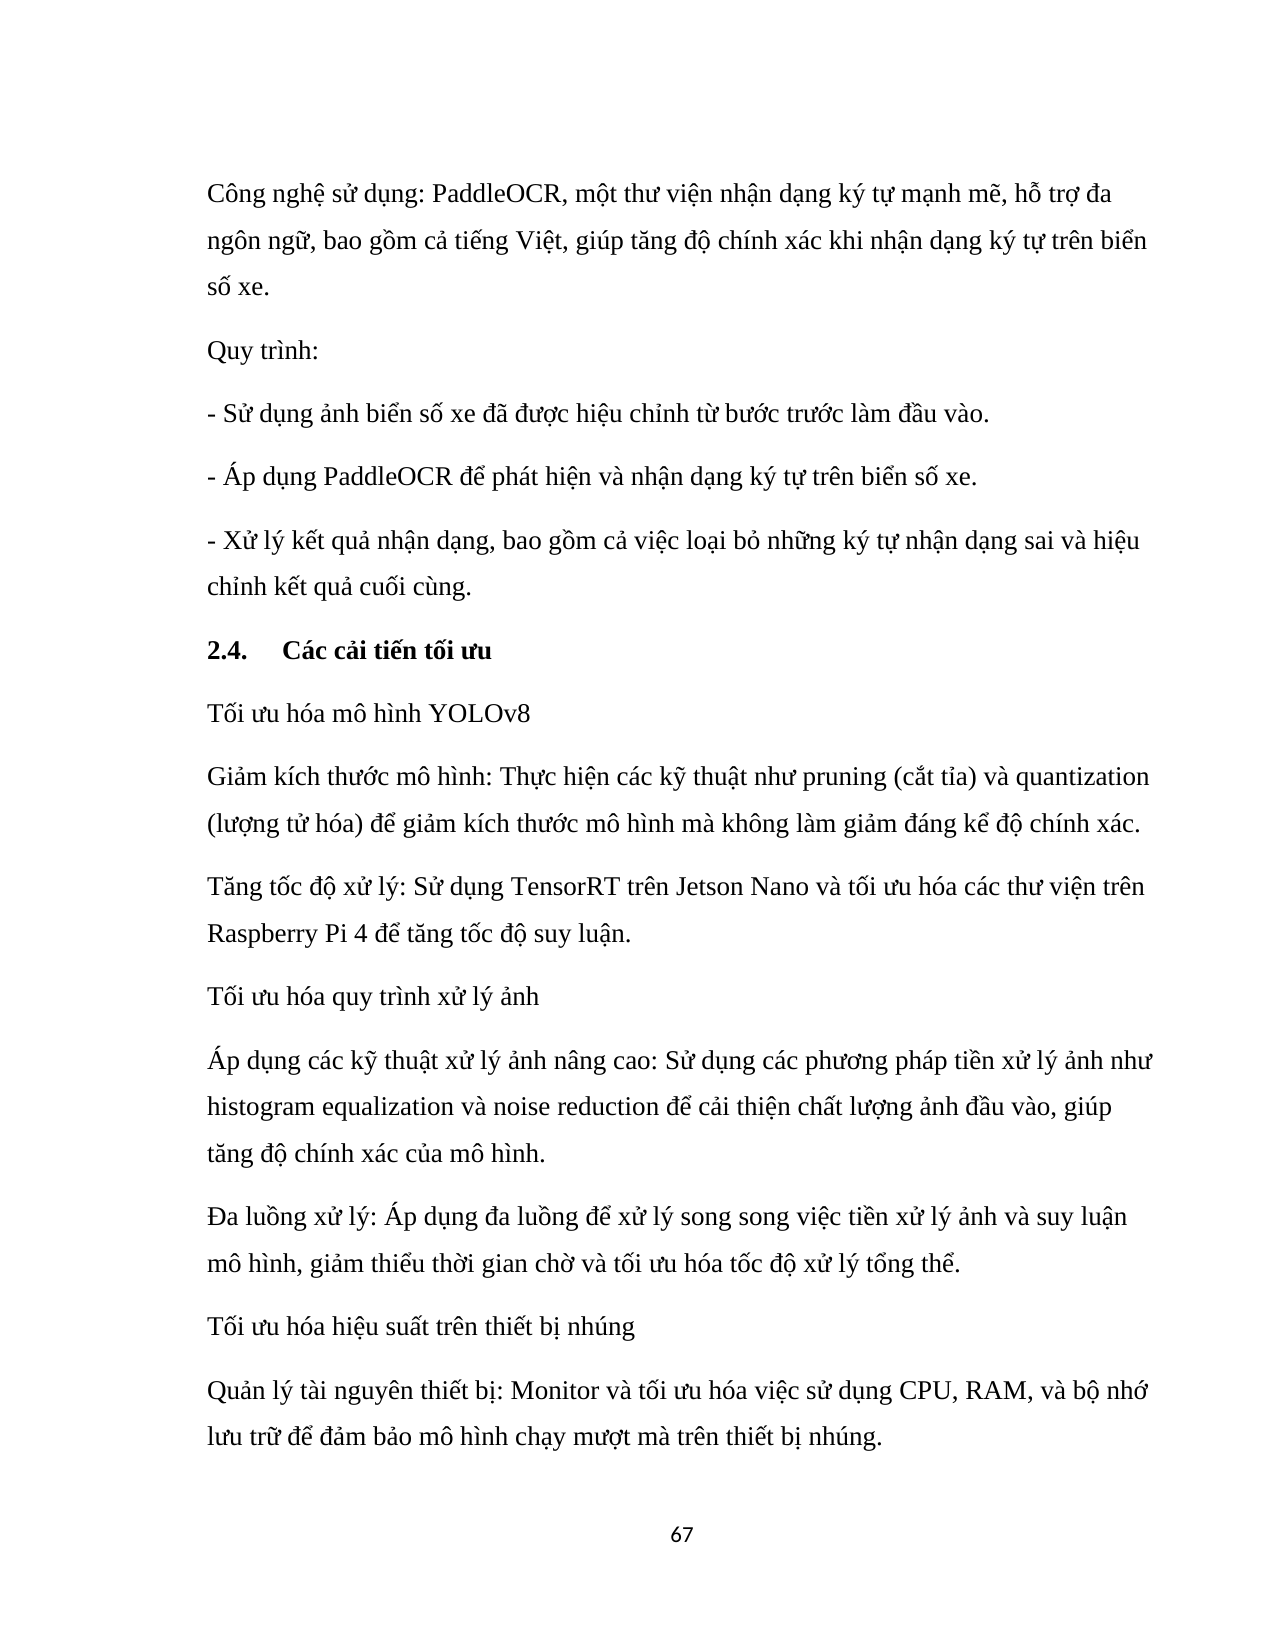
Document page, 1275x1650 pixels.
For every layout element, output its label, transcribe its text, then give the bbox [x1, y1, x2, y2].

text Tăng tốc độ xử lý: Sử dụng TensorRT trên Jetson Nano và tối ưu hóa các thư viện trên Raspberry Pi 4 để tăng tốc độ suy luận. [207, 871, 1157, 948]
text Tối ưu hóa mô hình YOLOv8 [207, 697, 1157, 728]
text - Áp dụng PaddleOCR để phát hiện và nhận dạng ký tự trên biển số xe. [207, 461, 1157, 492]
text Công nghệ sử dụng: PaddleOCR, một thư viện nhận dạng ký tự mạnh mẽ, hỗ trợ đa ngôn ngữ, bao gồm cả tiếng Việt, giúp tăng độ chính xác khi nhận dạng ký tự trên biển số xe. [207, 177, 1157, 302]
list Các cải tiến tối ưu [207, 634, 1157, 665]
text Đa luồng xử lý: Áp dụng đa luồng để xử lý song song việc tiền xử lý ảnh và suy luận mô hình, giảm thiểu thời gian chờ và tối ưu hóa tốc độ xử lý tổng thể. [207, 1201, 1157, 1278]
text - Sử dụng ảnh biển số xe đã được hiệu chỉnh từ bước trước làm đầu vào. [207, 397, 1157, 428]
text Tối ưu hóa hiệu suất trên thiết bị nhúng [207, 1311, 1157, 1342]
text Tối ưu hóa quy trình xử lý ảnh [207, 981, 1157, 1012]
text Áp dụng các kỹ thuật xử lý ảnh nâng cao: Sử dụng các phương pháp tiền xử lý ảnh như histogram equalization và noise reduction để cải thiện chất lượng ảnh đầu vào, giúp tăng độ chính xác của mô hình. [207, 1044, 1157, 1168]
text - Xử lý kết quả nhận dạng, bao gồm cả việc loại bỏ những ký tự nhận dạng sai và hiệu chỉnh kết quả cuối cùng. [207, 524, 1157, 602]
text Quy trình: [207, 334, 1157, 365]
text Giảm kích thước mô hình: Thực hiện các kỹ thuật như pruning (cắt tỉa) và quantization (lượng tử hóa) để giảm kích thước mô hình mà không làm giảm đáng kể độ chính xác. [207, 761, 1157, 838]
text Quản lý tài nguyên thiết bị: Monitor và tối ưu hóa việc sử dụng CPU, RAM, và bộ nhớ lưu trữ để đảm bảo mô hình chạy mượt mà trên thiết bị nhúng. [207, 1374, 1157, 1452]
